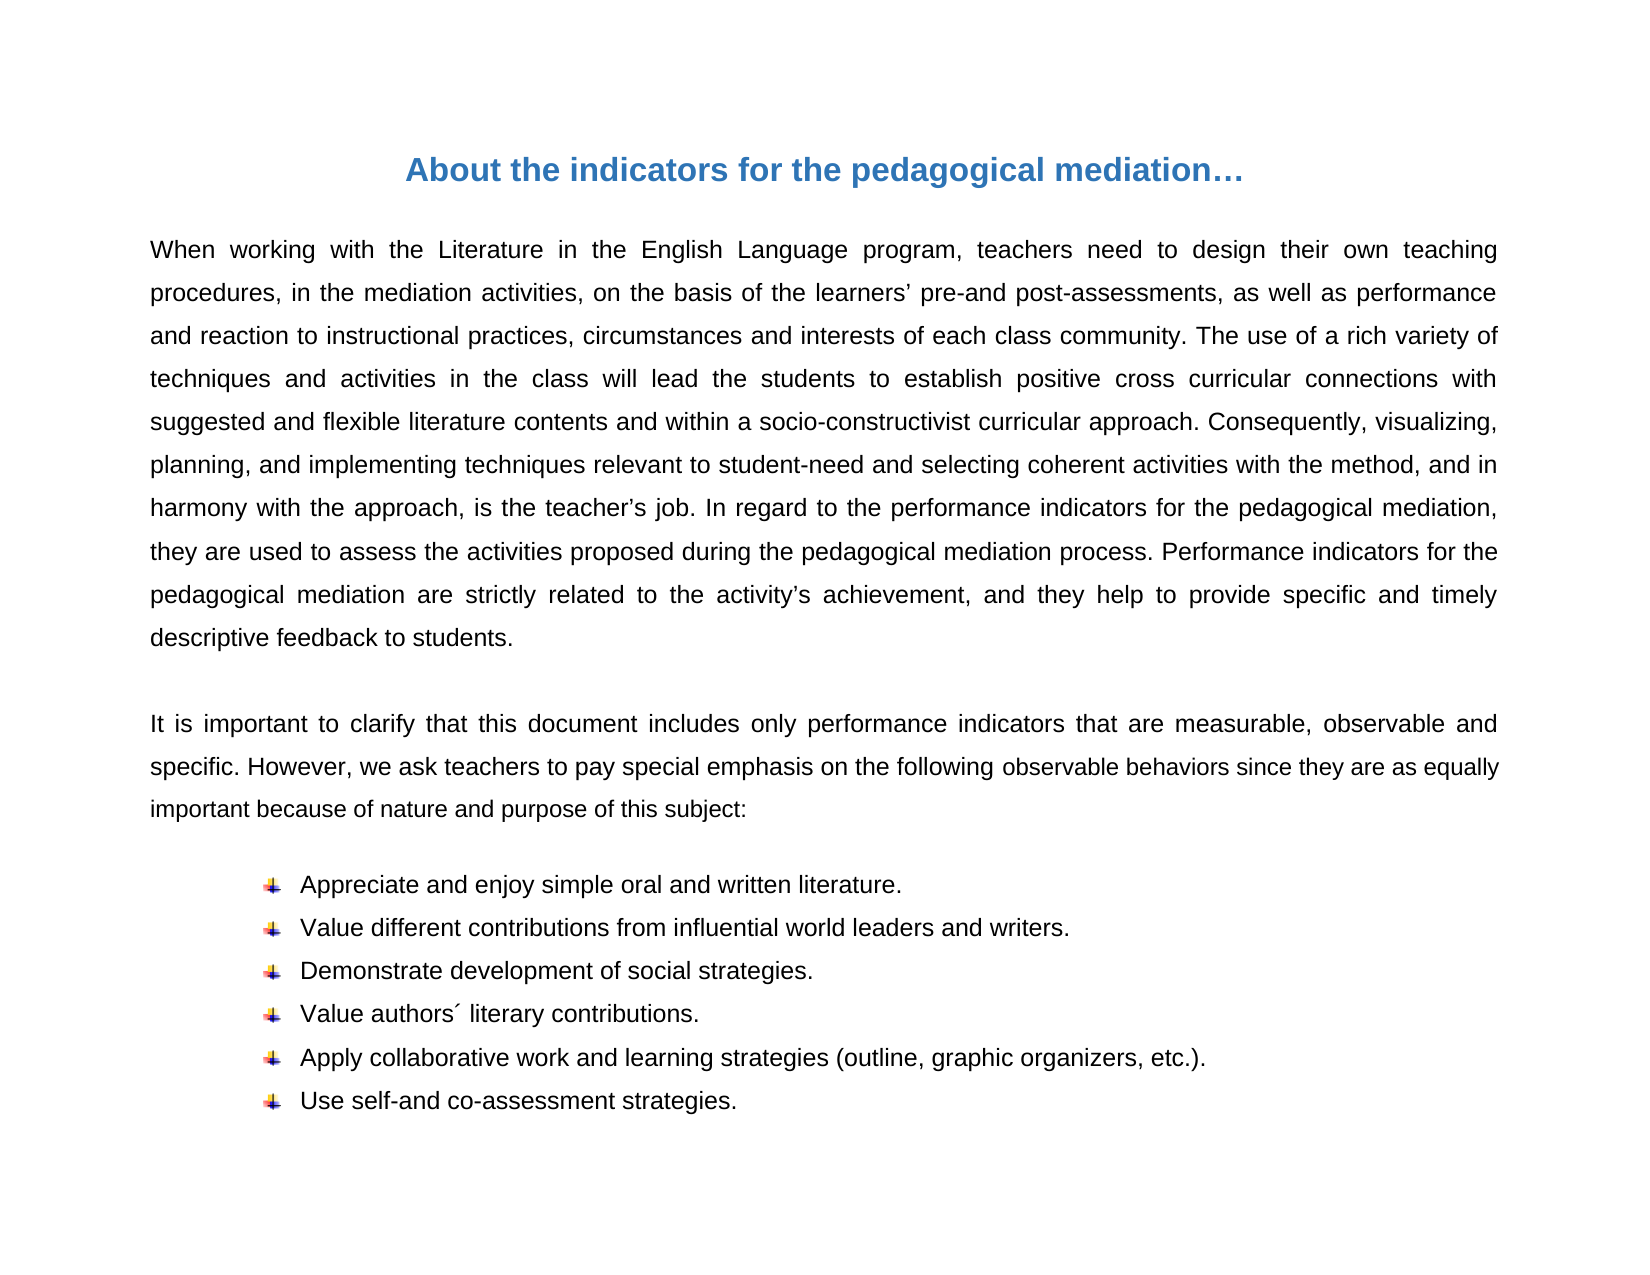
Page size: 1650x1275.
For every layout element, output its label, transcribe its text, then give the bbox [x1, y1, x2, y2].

list Apply collaborative work and learning strategies (outline, graphic organizers, etc.). [262, 1042, 1500, 1071]
picture [263, 920, 281, 937]
list Demonstrate development of social strategies. [262, 956, 1500, 985]
list Value different contributions from influential world leaders and writers. [262, 913, 1500, 942]
list Value authors´ literary contributions. [262, 999, 1500, 1028]
text It is important to clarify that this document includes only performance indicators that are measurable, observable and specific. However, we ask teachers to pay special emphasis on the following observable behaviors since they are as equally important because of nature and purpose of this subject: [150, 709, 1500, 822]
list Appreciate and enjoy simple oral and written literature. [262, 870, 1500, 899]
picture [263, 963, 281, 980]
picture [263, 1092, 281, 1110]
picture [263, 876, 281, 894]
list Use self-and co-assessment strategies. [262, 1086, 1500, 1114]
text When working with the Literature in the English Language program, teachers need to design their own teaching procedures, in the mediation activities, on the basis of the learners’ pre-and post-assessments, as well as performance and reaction to instructional practices, circumstances and interests of each class community. The use of a rich variety of techniques and activities in the class will lead the students to establish positive cross curricular connections with suggested and flexible literature contents and within a socio-constructivist curricular approach. Consequently, visualizing, planning, and implementing techniques relevant to student-need and selecting coherent activities with the method, and in harmony with the approach, is the teacher’s job. In regard to the performance indicators for the pedagogical mediation, they are used to assess the activities proposed during the pedagogical mediation process. Performance indicators for the pedagogical mediation are strictly related to the activity’s achievement, and they help to provide specific and timely descriptive feedback to students. [150, 234, 1500, 651]
text About the indicators for the pedagogical mediation… [150, 150, 1500, 188]
picture [263, 1049, 281, 1066]
picture [263, 1006, 281, 1023]
